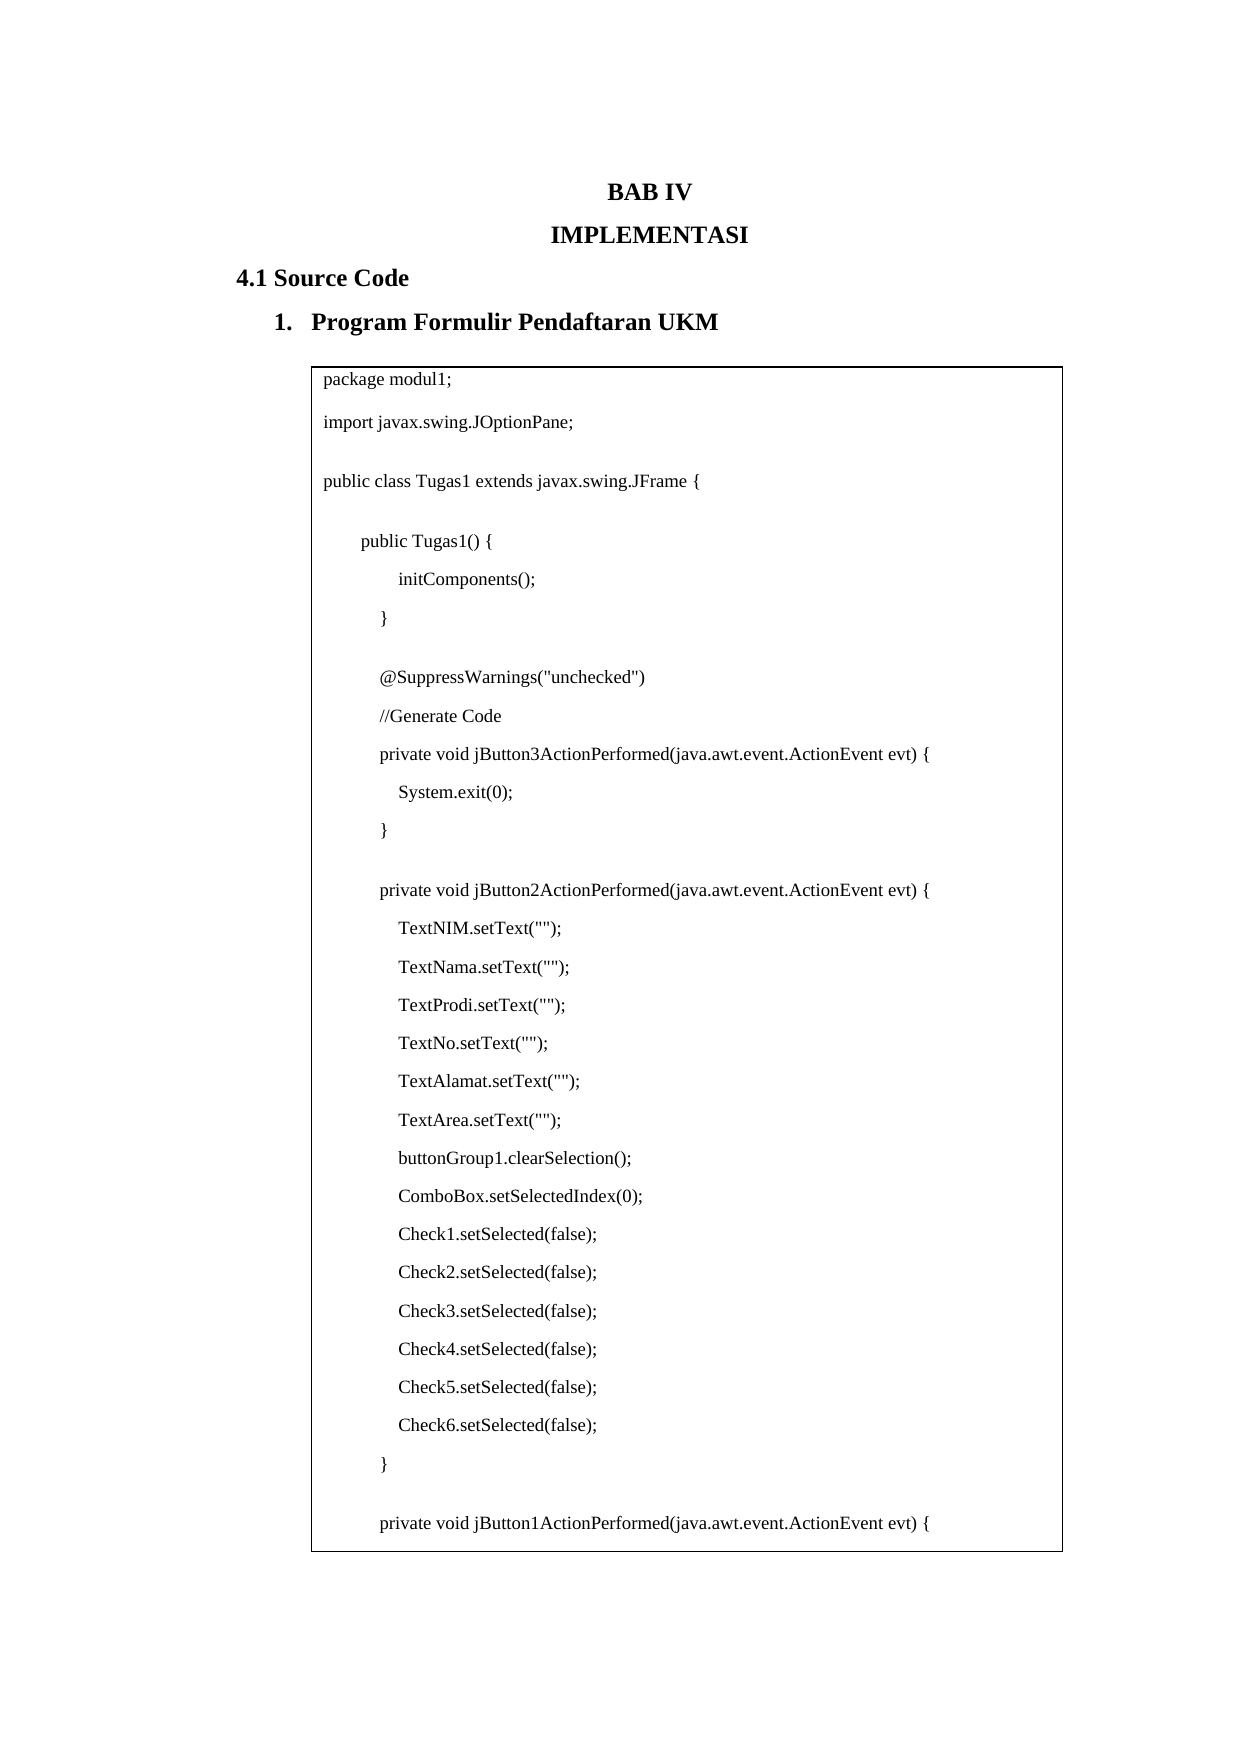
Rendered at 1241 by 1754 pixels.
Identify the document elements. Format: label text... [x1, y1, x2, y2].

list Program Formulir Pendaftaran UKM [274, 307, 1063, 335]
subtitle BAB IV IMPLEMENTASI [236, 177, 1063, 249]
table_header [312, 368, 1062, 1551]
subtitle Source Code [236, 263, 1063, 292]
